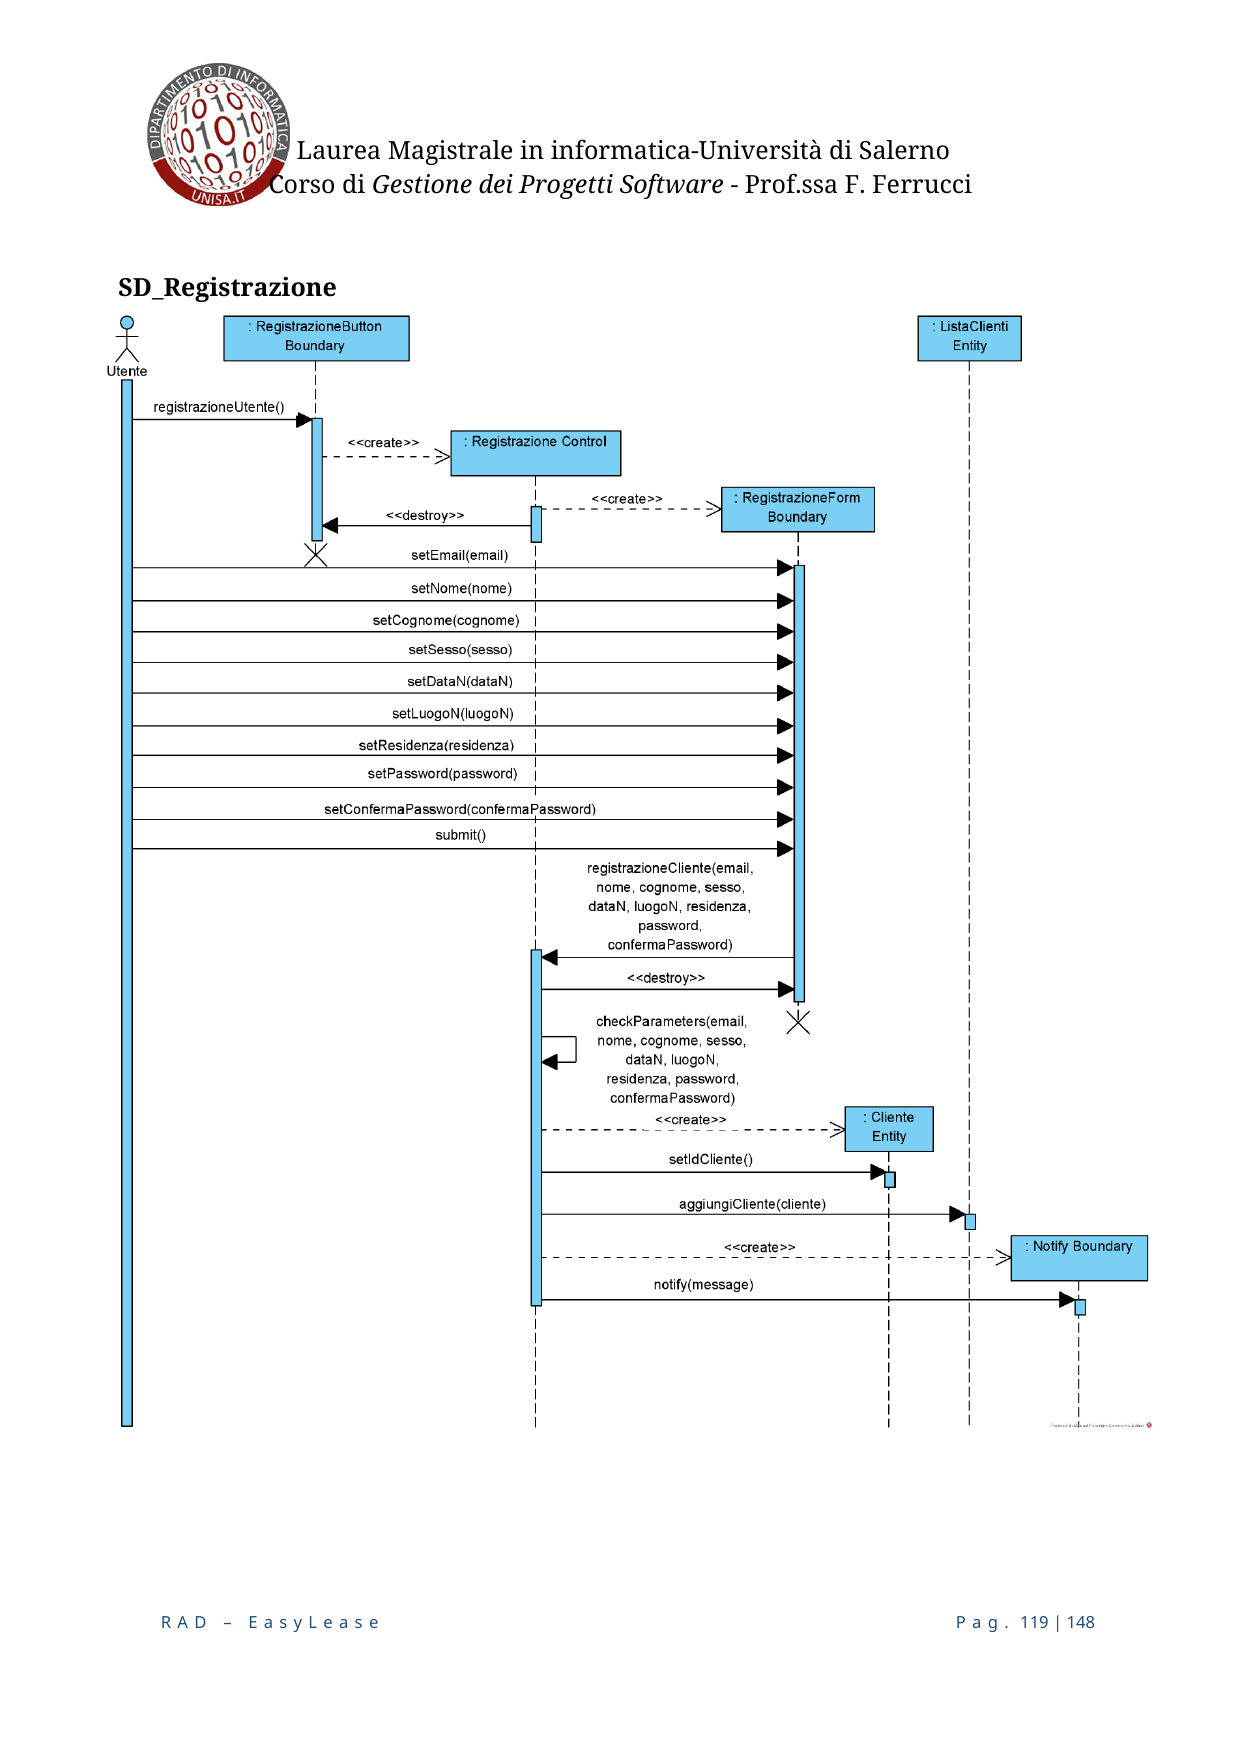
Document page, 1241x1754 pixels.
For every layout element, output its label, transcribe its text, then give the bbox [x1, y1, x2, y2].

picture [86, 313, 1154, 1432]
text SD_Registrazione [118, 269, 1122, 303]
picture [147, 63, 290, 206]
